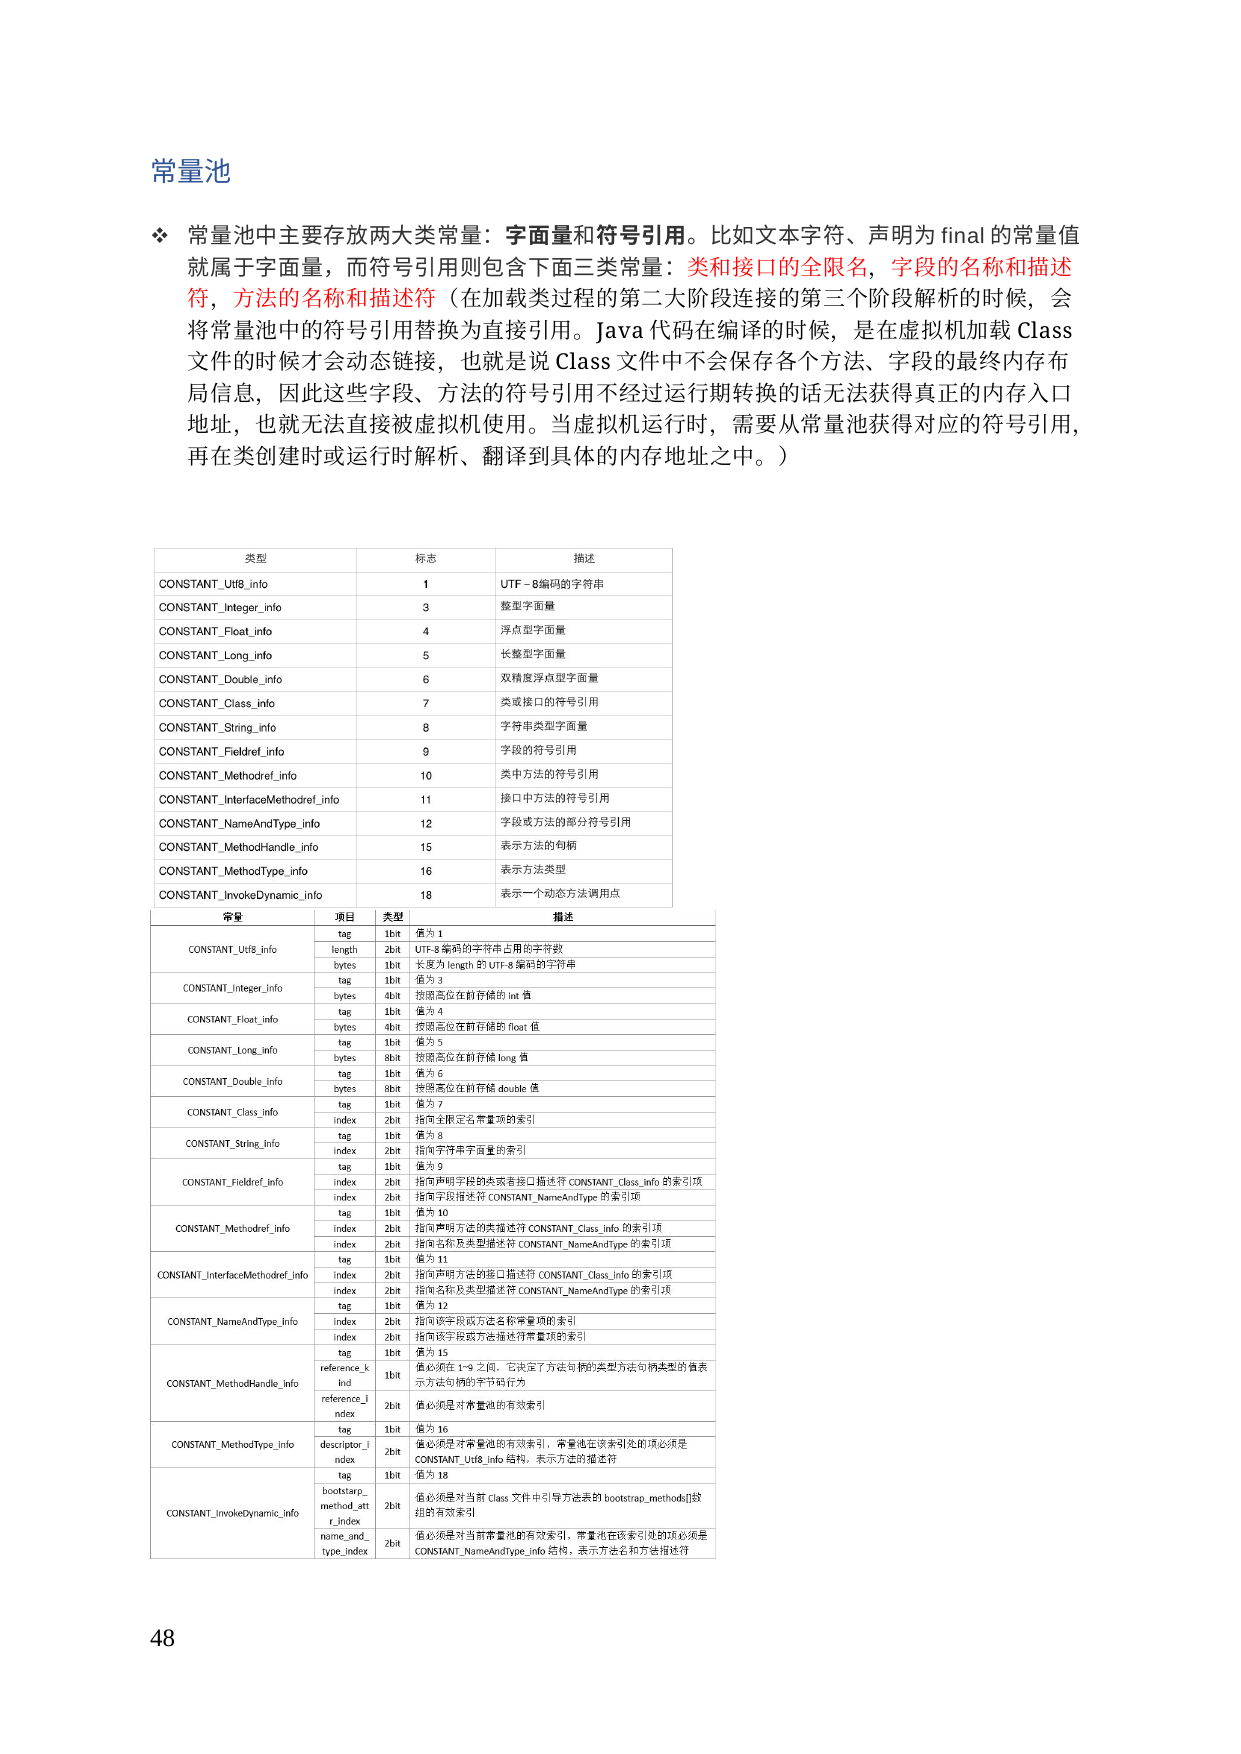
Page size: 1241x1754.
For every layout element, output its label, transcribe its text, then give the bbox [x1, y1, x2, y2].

subtitle 常量池 [150, 150, 1090, 189]
list 常量池中主要存放两大类常量：字面量和符号引用。比如文本字符、声明为final的常量值就属于字面量，而符号引用则包含下面三类常量：类和接口的全限名，字段的名称和描述符，方法的名称和描述符（在加载类过程的第二大阶段连接的第三个阶段解析的时候，会将常量池中的符号引用替换为直接引用。Java代码在编译的时候，是在虚拟机加载Class文件的时候才会动态链接，也就是说Class文件中不会保存各个方法、字段的最终内存布局信息，因此这些字段、方法的符号引用不经过运行期转换的话无法获得真正的内存入口地址，也就无法直接被虚拟机使用。当虚拟机运行时，需要从常量池获得对应的符号引用，再在类创建时或运行时解析、翻译到具体的内存地址之中。） [150, 218, 1090, 470]
picture [150, 540, 716, 1559]
